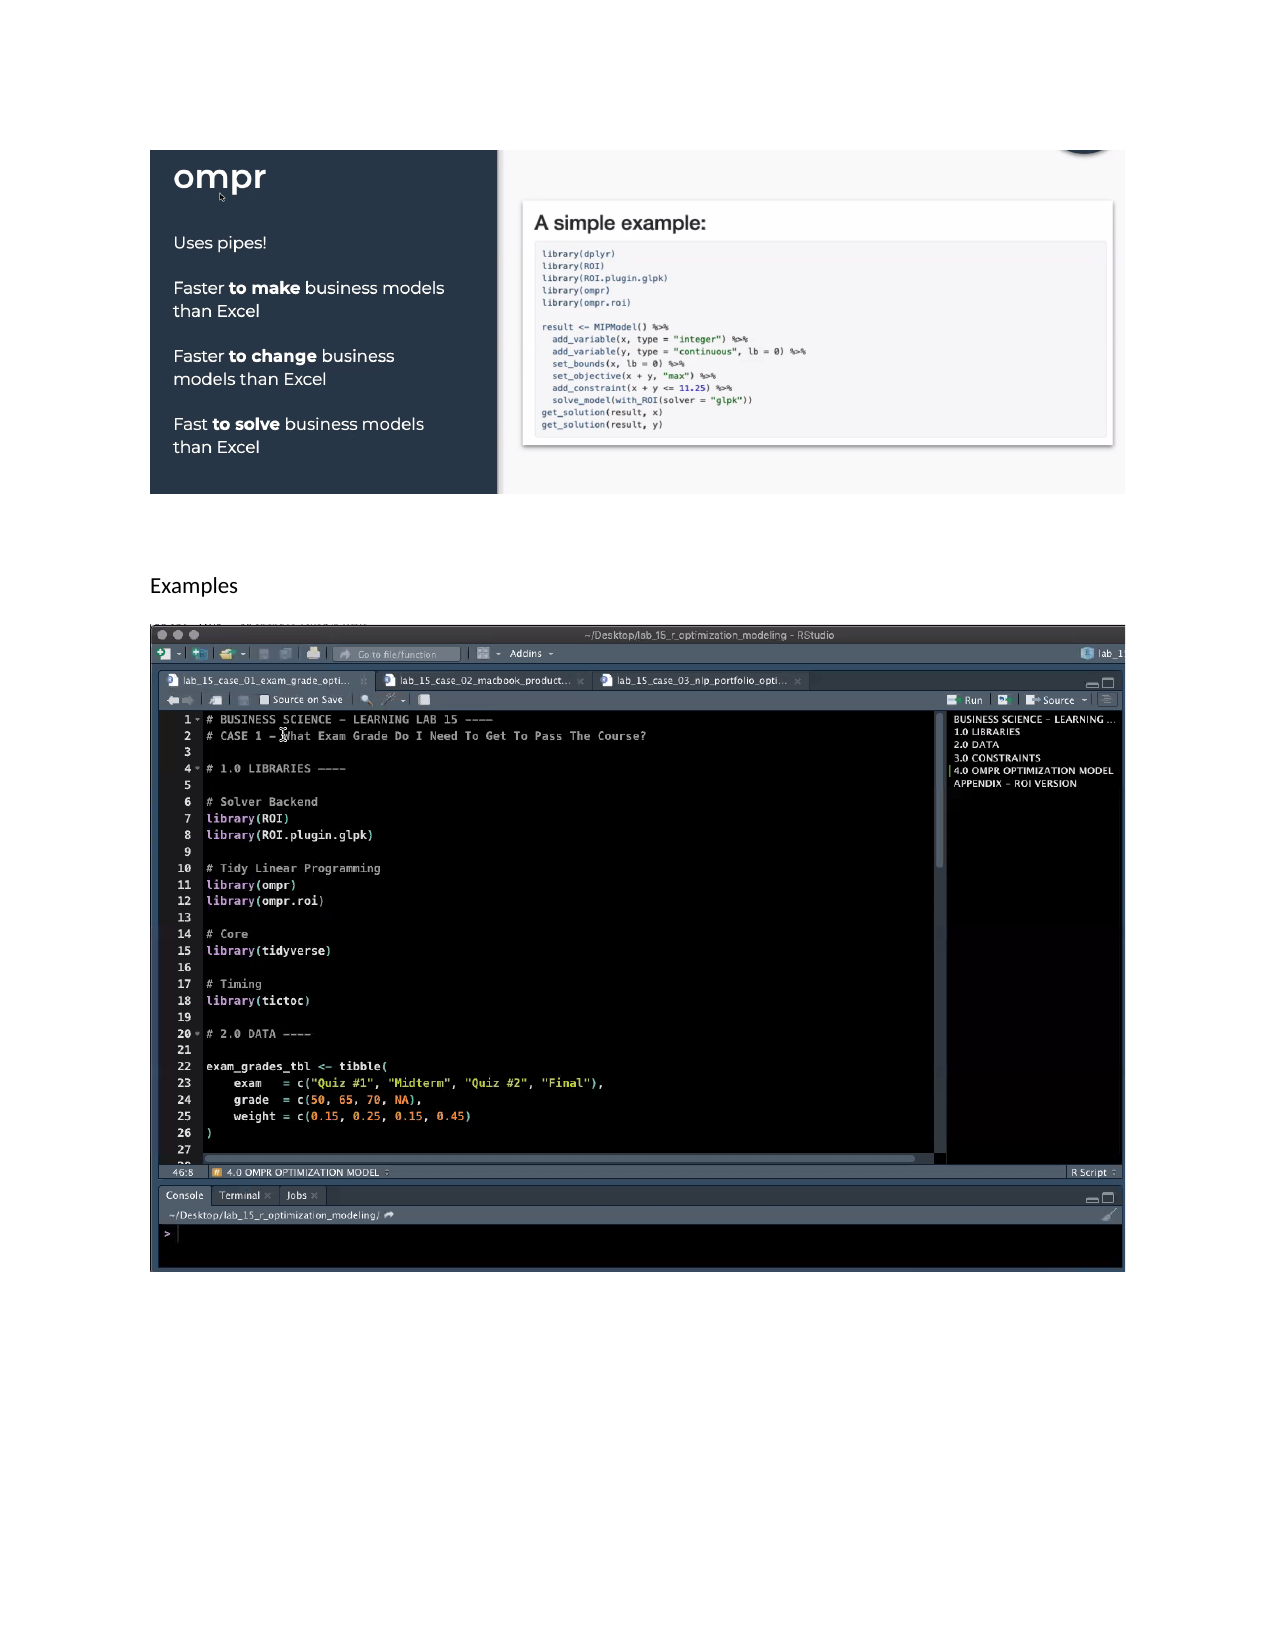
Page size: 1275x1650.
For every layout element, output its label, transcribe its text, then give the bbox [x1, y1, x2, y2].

text Examples [150, 571, 1125, 599]
picture [150, 624, 1125, 1272]
picture [150, 150, 1125, 494]
